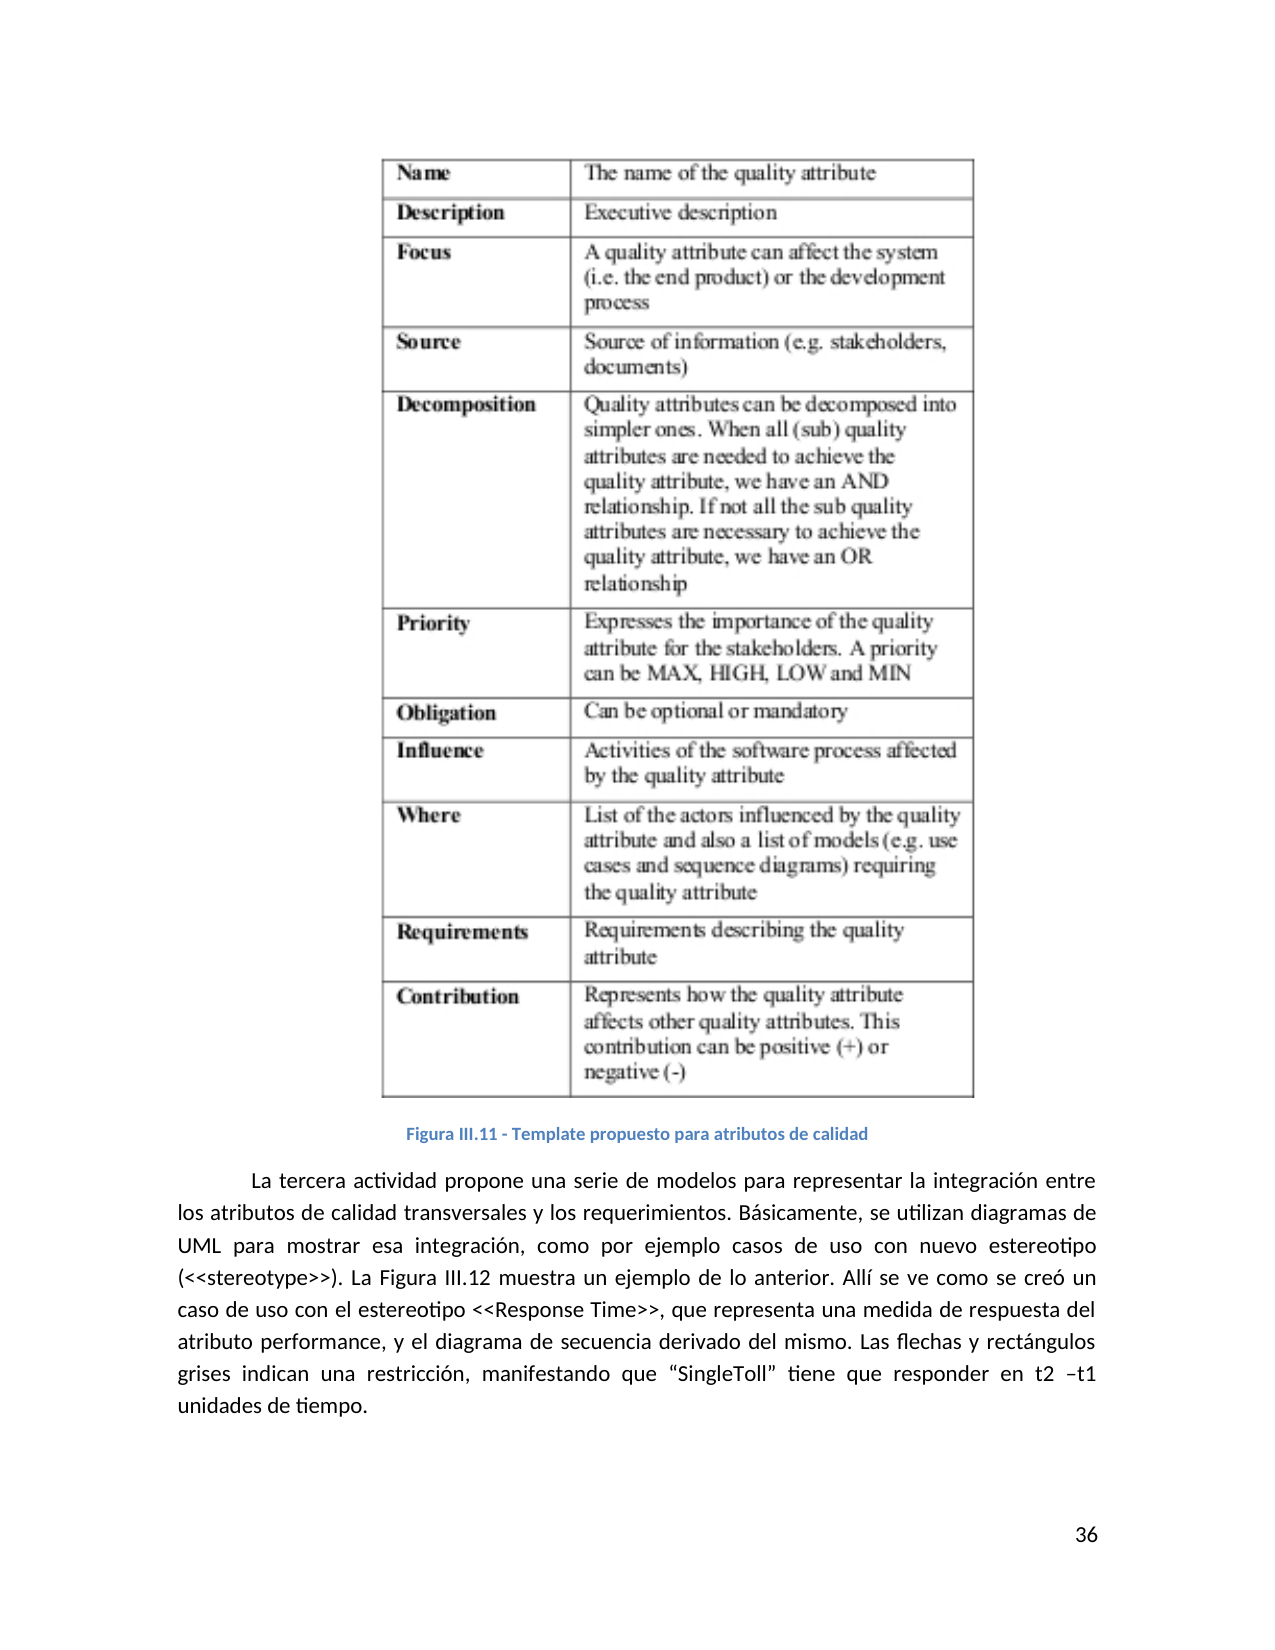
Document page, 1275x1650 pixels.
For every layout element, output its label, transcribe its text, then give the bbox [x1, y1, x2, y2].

picture [374, 147, 975, 1098]
